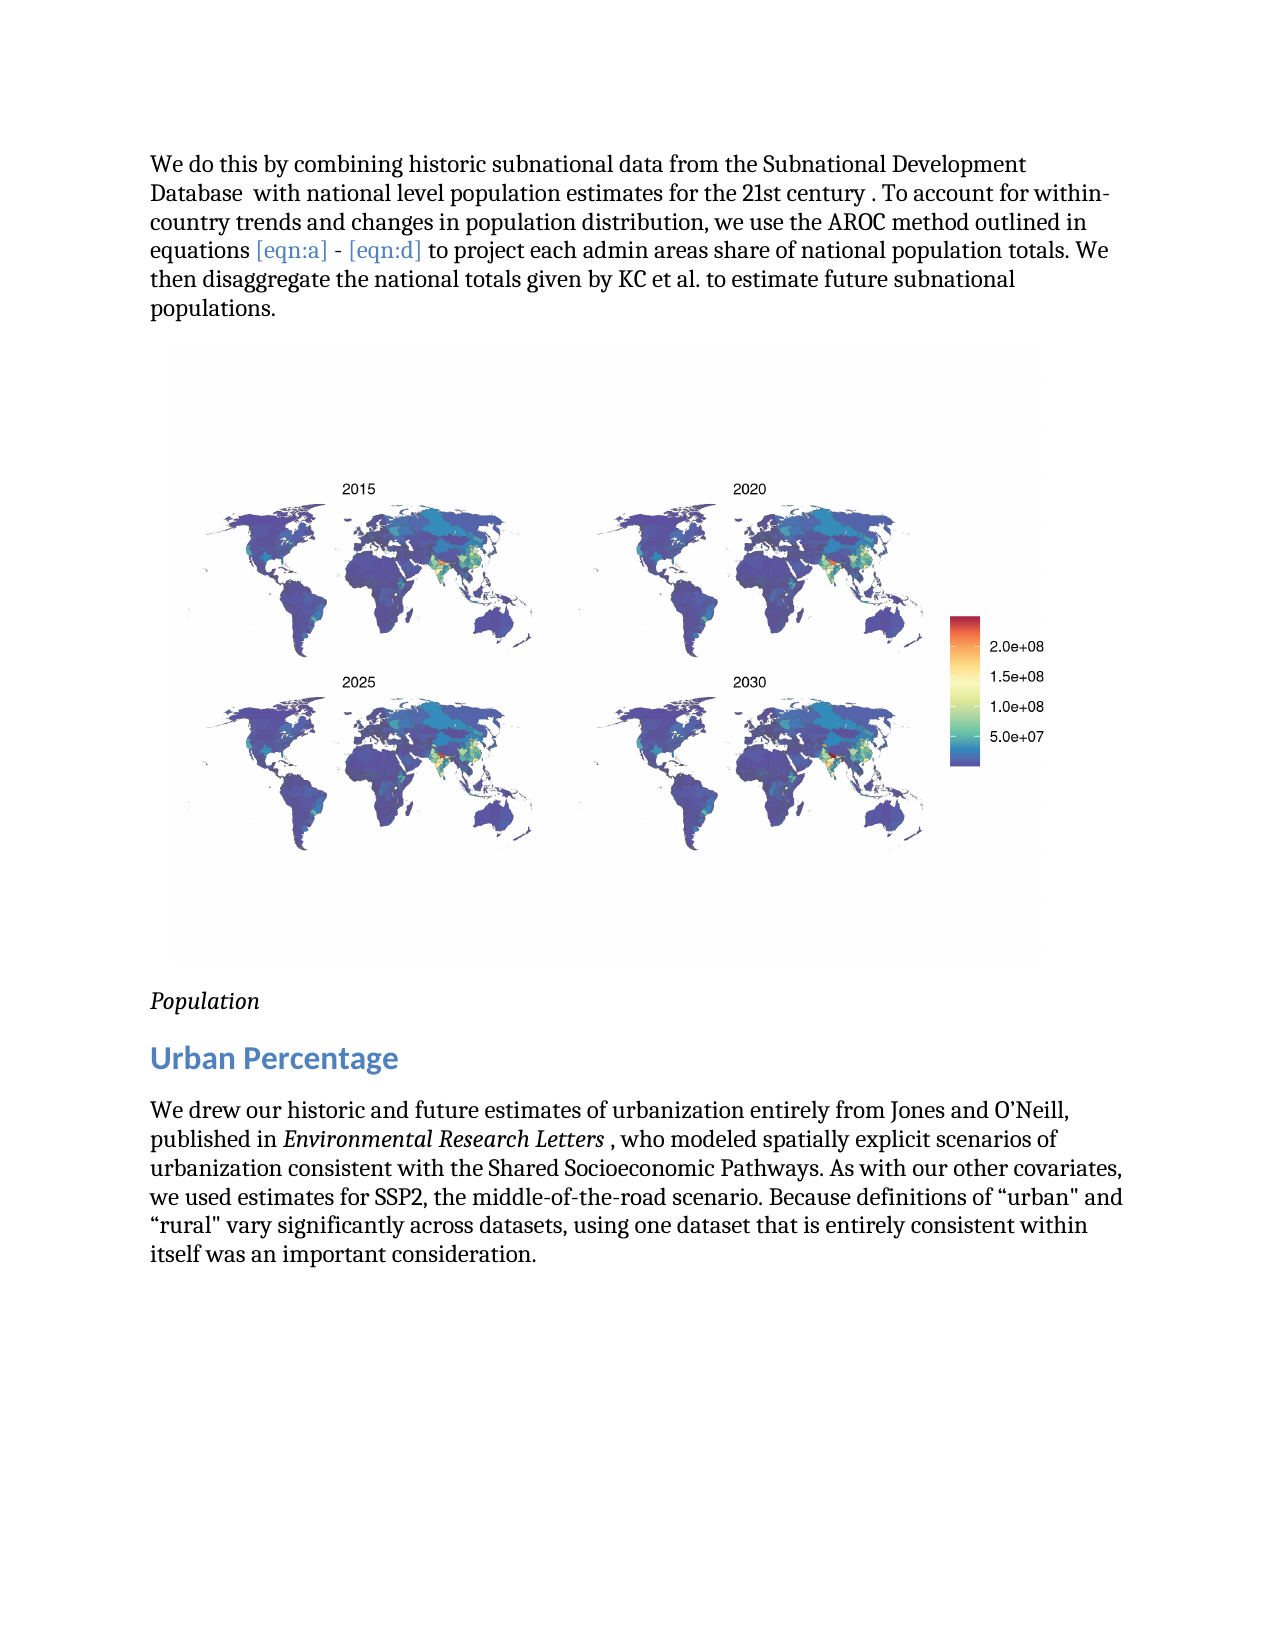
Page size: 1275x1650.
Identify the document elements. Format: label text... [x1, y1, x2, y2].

subtitle Urban Percentage [150, 1037, 1125, 1077]
picture [168, 341, 1044, 967]
text Population [150, 987, 1125, 1016]
text We drew our historic and future estimates of urbanization entirely from Jones and O’Neill, published in Environmental Research Letters , who modeled spatially explicit scenarios of urbanization consistent with the Shared Socioeconomic Pathways. As with our other covariates, we used estimates for SSP2, the middle-of-the-road scenario. Because definitions of “urban" and “rural" vary significantly across datasets, using one dataset that is entirely consistent within itself was an important consideration. [150, 1096, 1125, 1269]
text We do this by combining historic subnational data from the Subnational Development Database with national level population estimates for the 21st century . To account for within-country trends and changes in population distribution, we use the AROC method outlined in equations [eqn:a] - [eqn:d] to project each admin areas share of national population totals. We then disaggregate the national totals given by KC et al. to estimate future subnational populations. [150, 150, 1125, 322]
